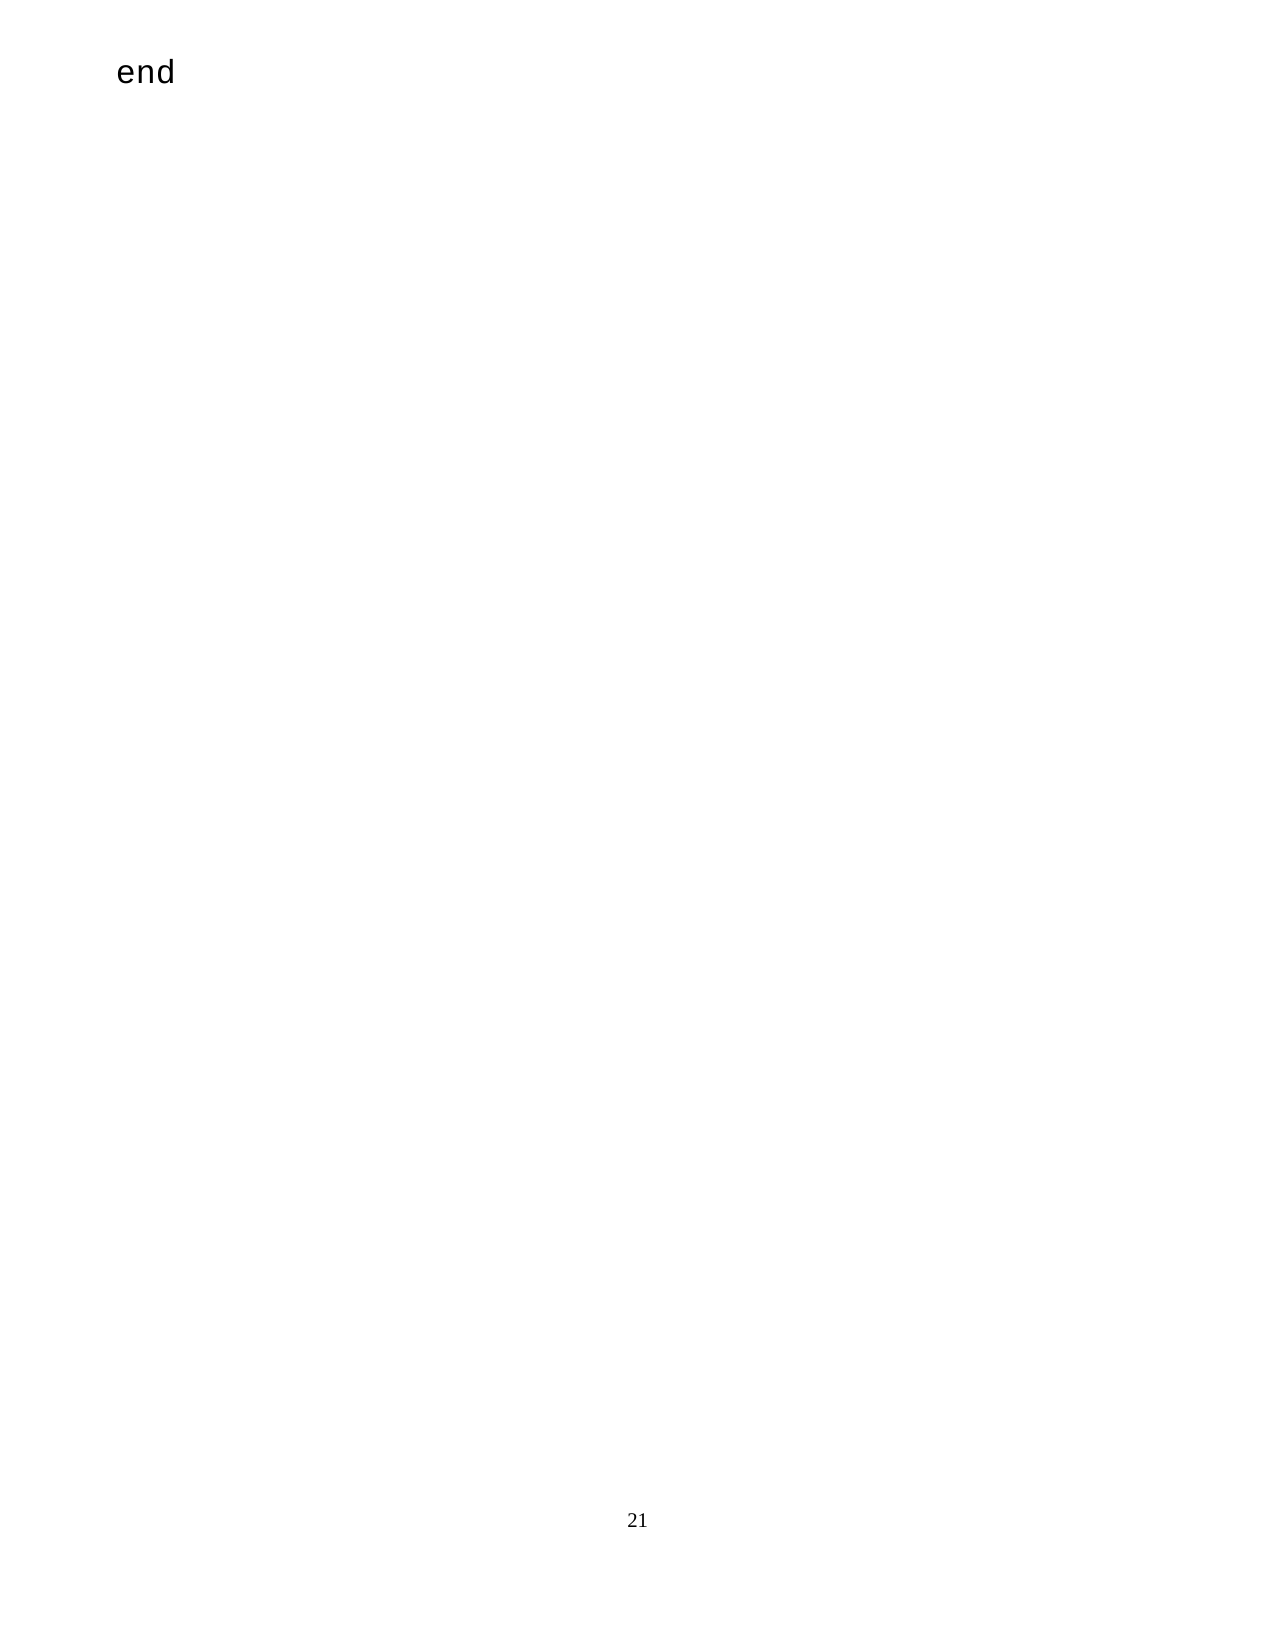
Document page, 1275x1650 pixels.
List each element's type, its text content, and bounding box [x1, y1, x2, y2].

text end [116, 56, 176, 93]
